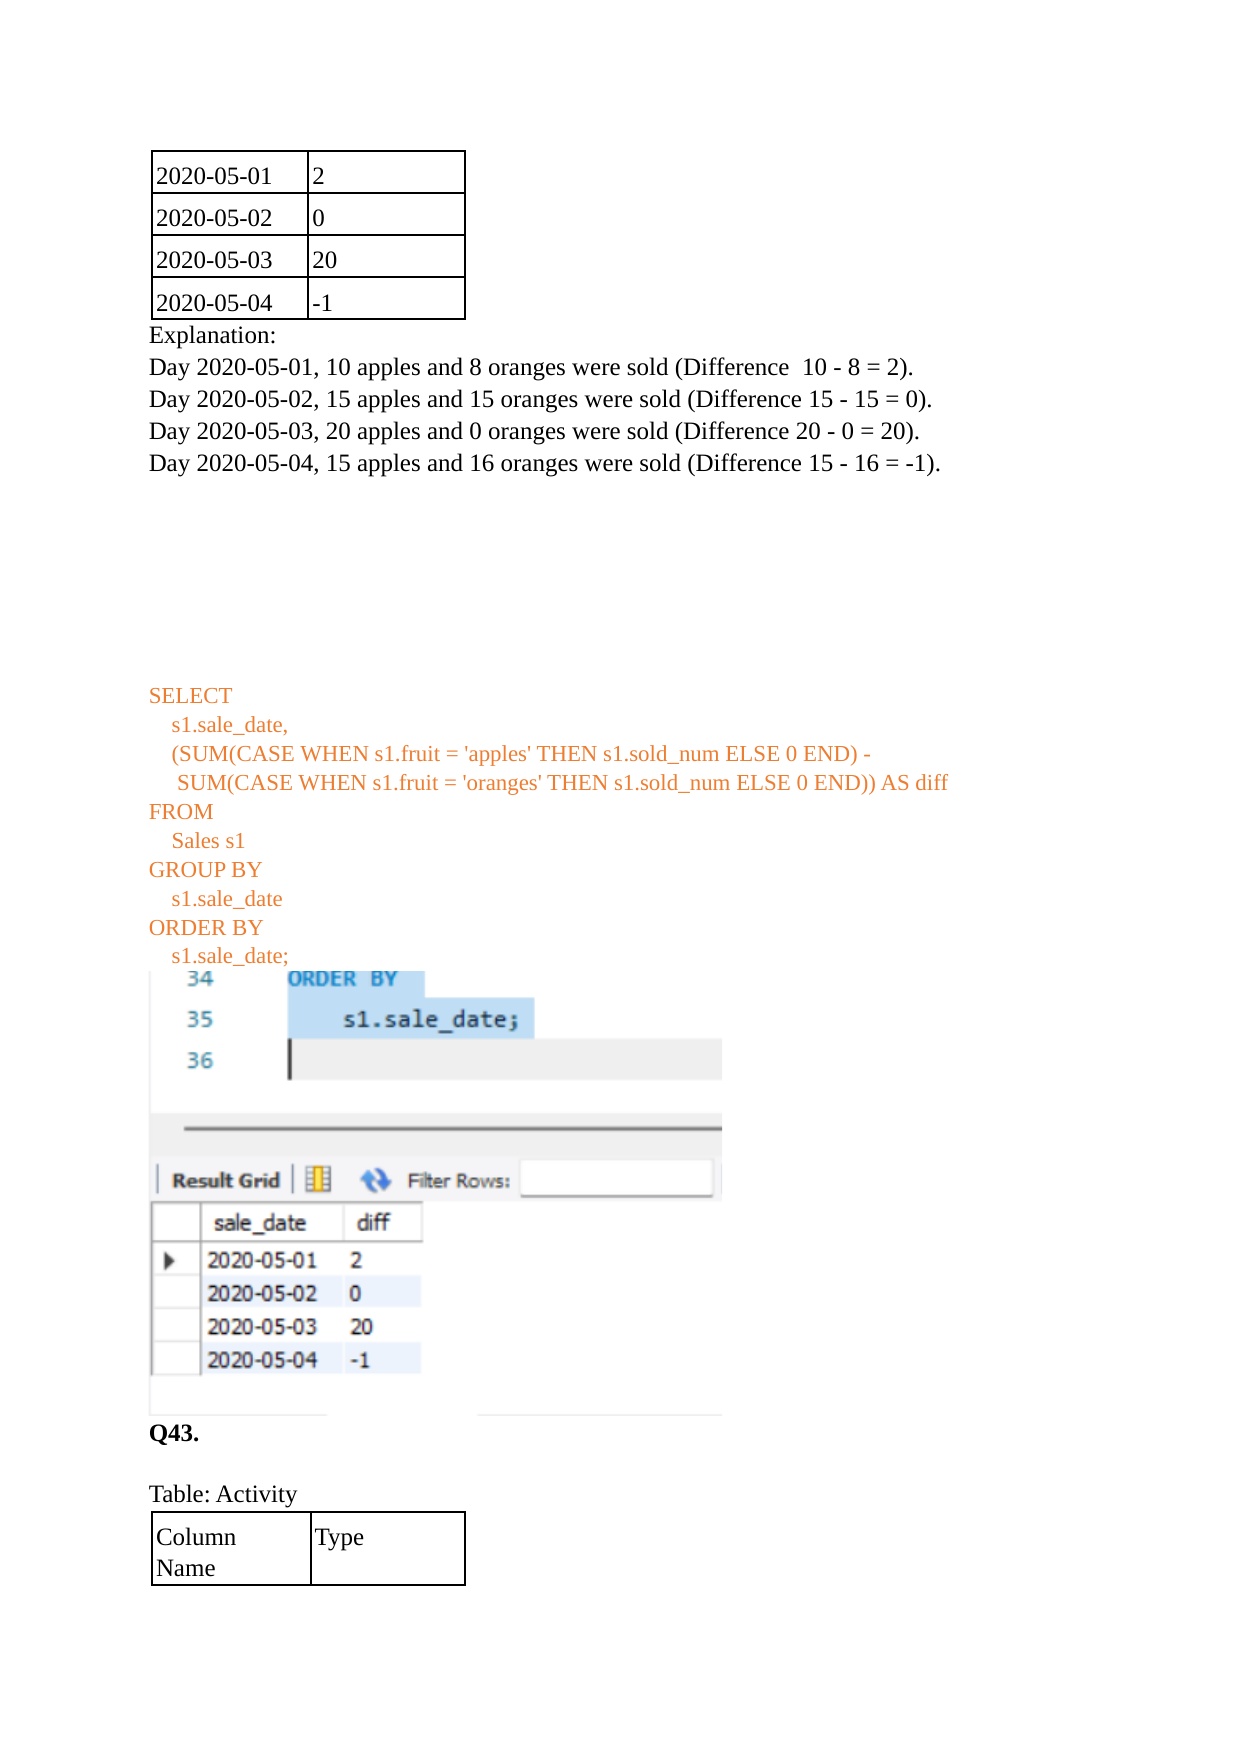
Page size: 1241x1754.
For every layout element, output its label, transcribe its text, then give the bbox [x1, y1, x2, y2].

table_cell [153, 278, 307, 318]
text SELECT [148, 682, 1086, 708]
picture [148, 971, 723, 1416]
text s1.sale_date, [148, 711, 1086, 737]
text Q43. [148, 1418, 1090, 1447]
text Explanation: [148, 320, 1086, 349]
text Sales s1 [148, 827, 1086, 853]
text Day 2020-05-03, 20 apples and 0 oranges were sold (Difference 20 - 0 = 20). [148, 416, 1086, 445]
text s1.sale_date; [148, 943, 1086, 969]
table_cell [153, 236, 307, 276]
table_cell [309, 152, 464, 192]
text SUM(CASE WHEN s1.fruit = 'oranges' THEN s1.sold_num ELSE 0 END)) AS diff [148, 769, 1086, 795]
text GROUP BY [148, 856, 1086, 882]
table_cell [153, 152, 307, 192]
text (SUM(CASE WHEN s1.fruit = 'apples' THEN s1.sold_num ELSE 0 END) - [148, 740, 1086, 766]
text Day 2020-05-01, 10 apples and 8 oranges were sold (Difference 10 - 8 = 2). [148, 352, 1086, 381]
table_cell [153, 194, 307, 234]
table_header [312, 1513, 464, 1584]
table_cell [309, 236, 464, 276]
text FROM [148, 798, 1086, 824]
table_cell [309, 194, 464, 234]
text ORDER BY [148, 914, 1086, 940]
text Day 2020-05-02, 15 apples and 15 oranges were sold (Difference 15 - 15 = 0). [148, 384, 1086, 413]
text Day 2020-05-04, 15 apples and 16 oranges were sold (Difference 15 - 16 = -1). [148, 448, 1086, 477]
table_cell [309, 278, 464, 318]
text Table: Activity [148, 1479, 1086, 1508]
text s1.sale_date [148, 885, 1086, 911]
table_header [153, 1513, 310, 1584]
